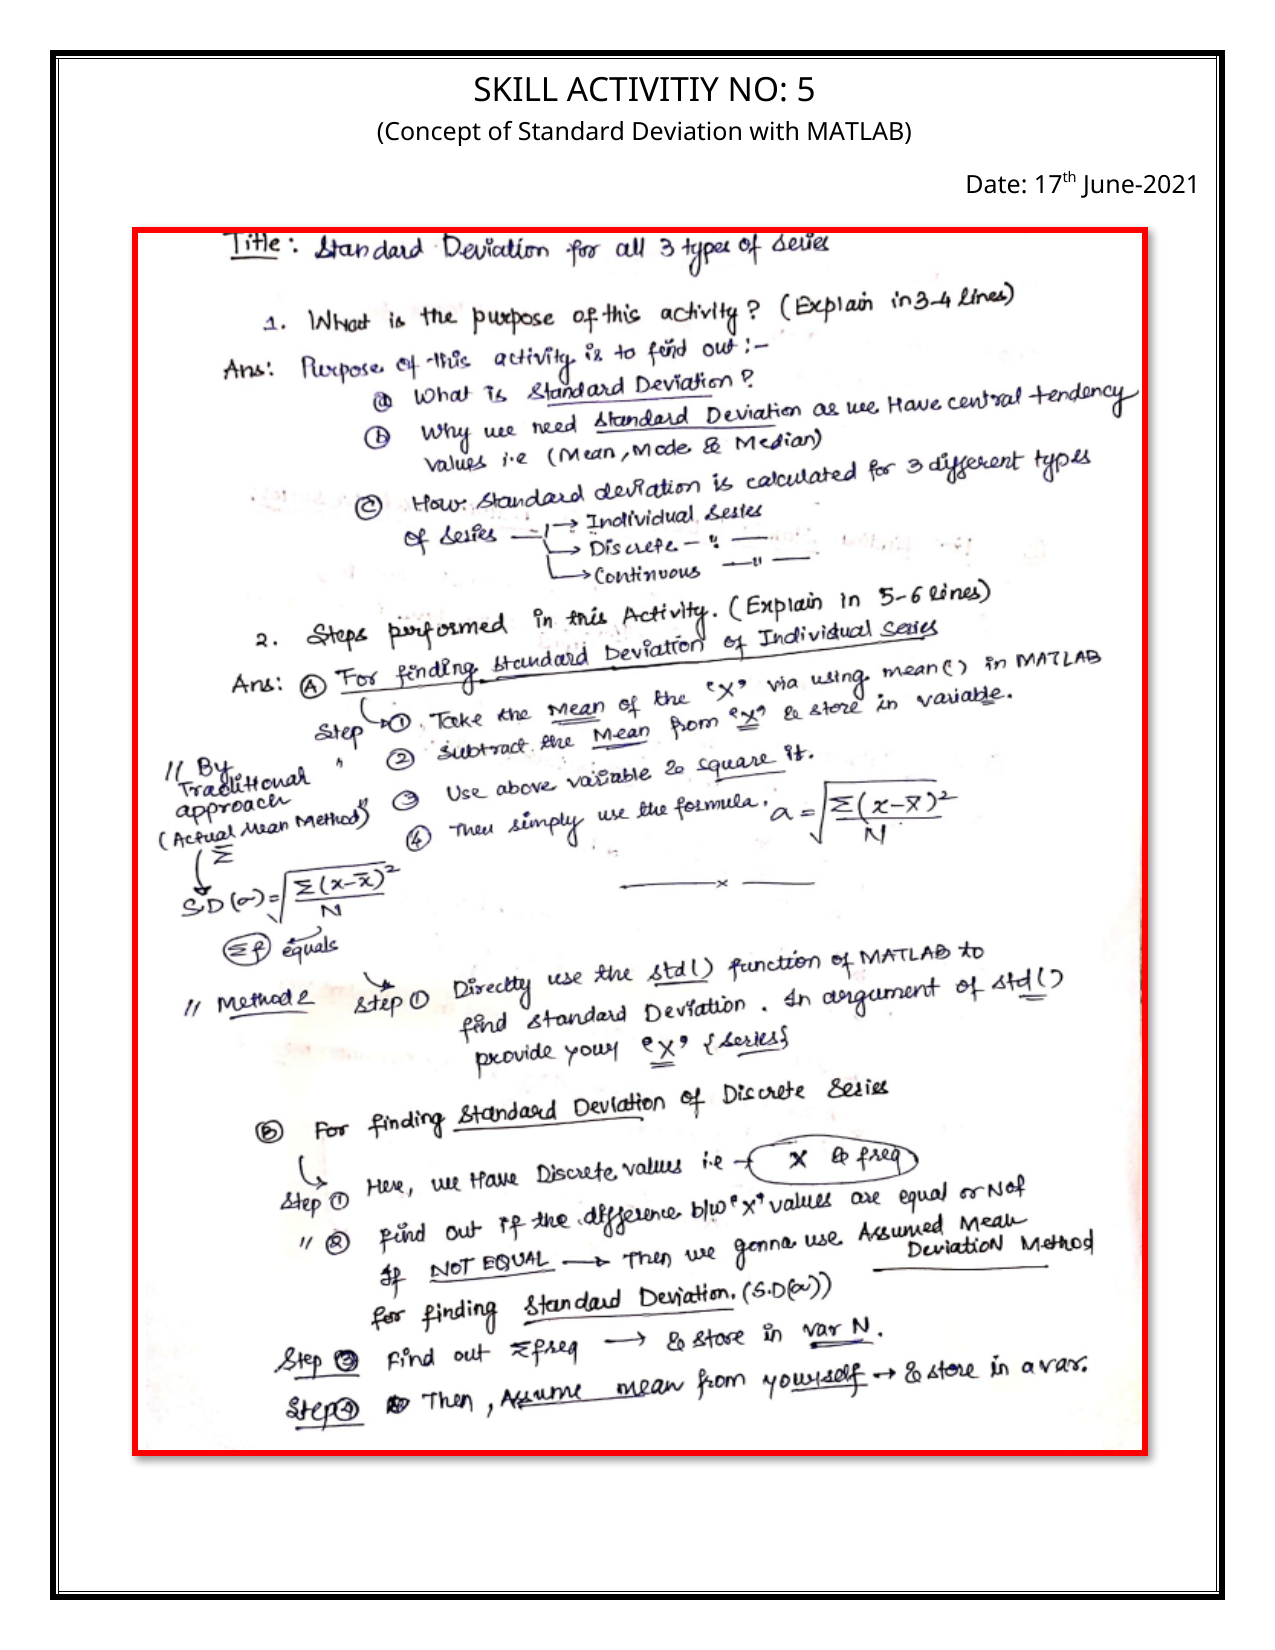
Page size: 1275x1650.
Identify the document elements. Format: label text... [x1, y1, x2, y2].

text SKILL ACTIVITIY NO: 5 (Concept of Standard Deviation with MATLAB) [89, 66, 1200, 148]
picture [138, 233, 1142, 1450]
text Date: 17th June-2021 [89, 167, 1200, 201]
